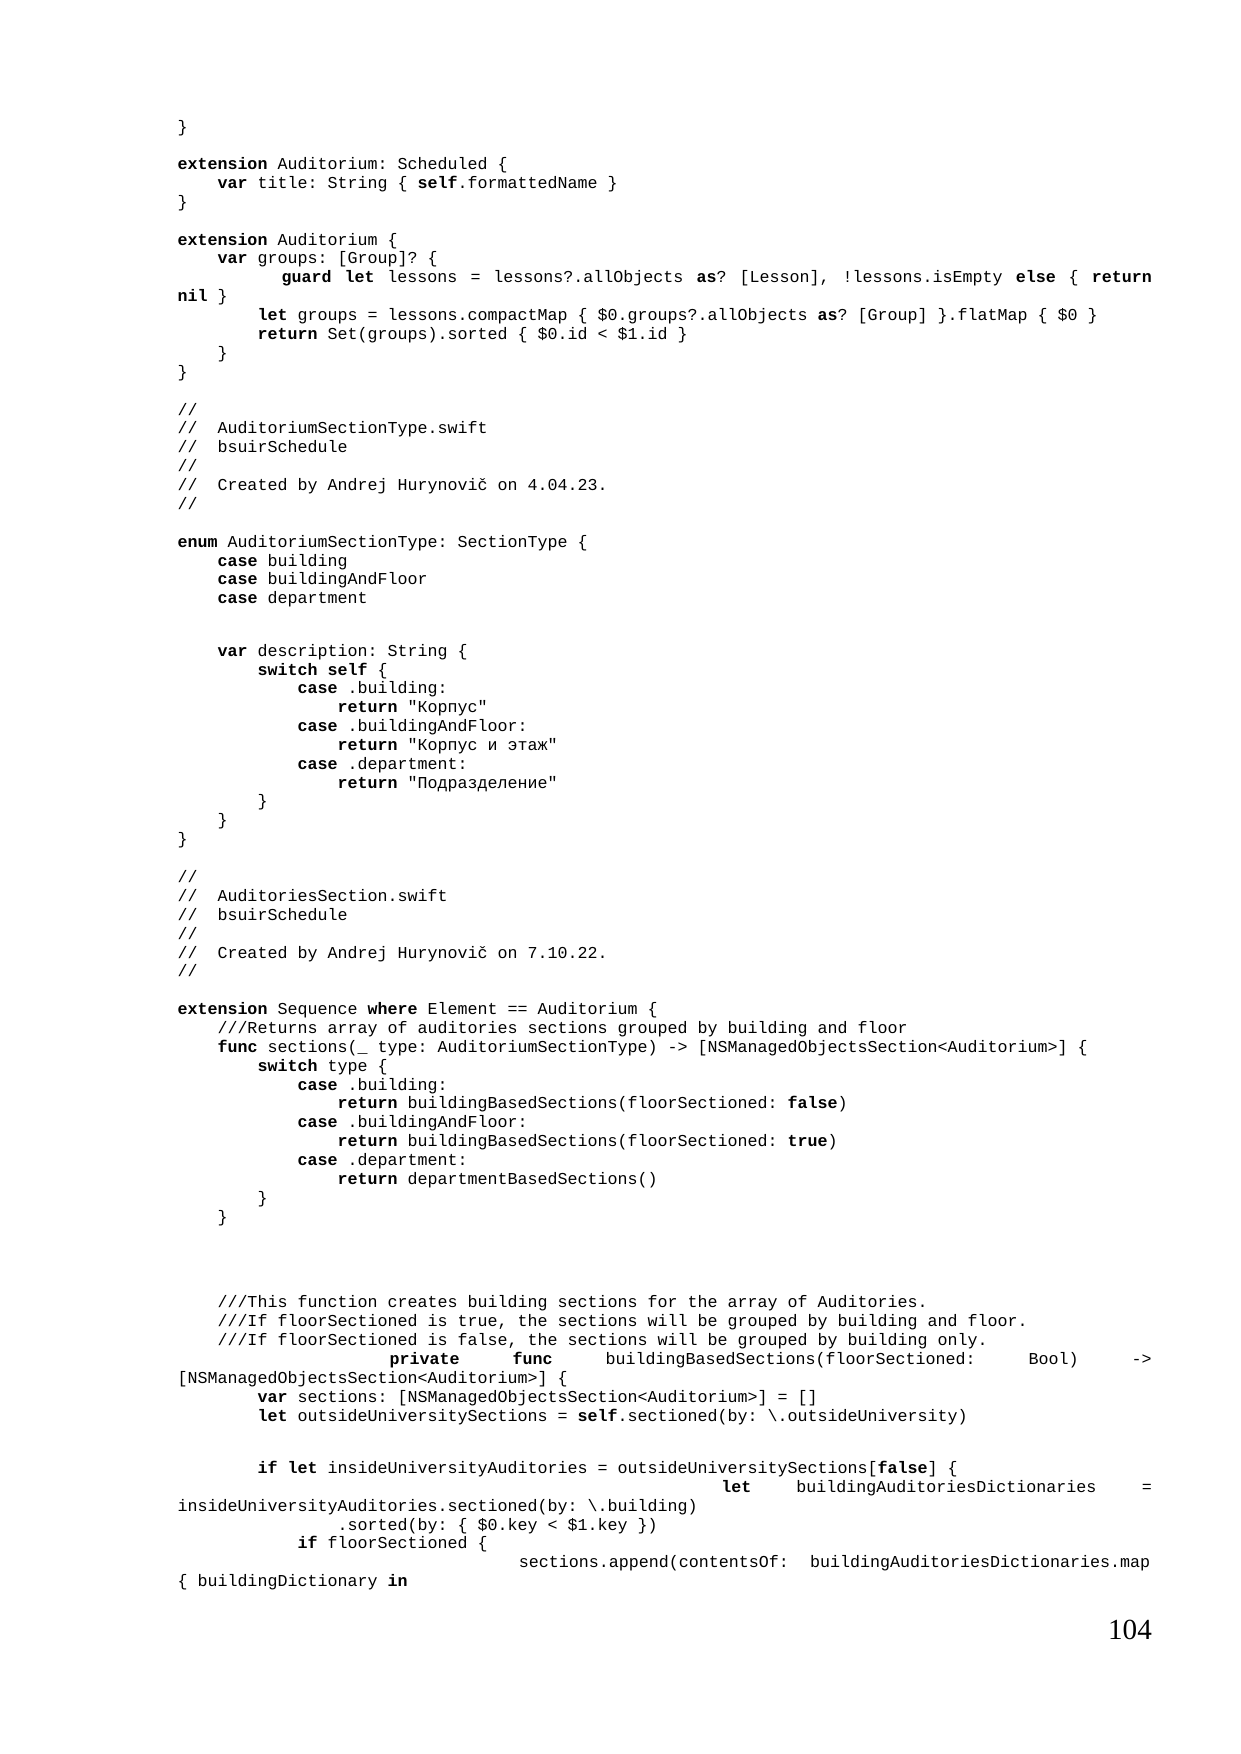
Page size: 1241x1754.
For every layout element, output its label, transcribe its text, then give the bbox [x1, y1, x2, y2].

text // [177, 401, 1152, 420]
text case .buildingAndFloor: [177, 718, 1152, 736]
text let groups = lessons.compactMap { $0.groups?.allObjects as? [Group] }.flatMap { $0 } [177, 307, 1152, 326]
text return "Подразделение" [177, 774, 1152, 793]
text case .buildingAndFloor: [177, 1114, 1152, 1133]
text } [177, 1208, 1152, 1227]
text sections.append(contentsOf: buildingAuditoriesDictionaries.map { buildingDictionary in [177, 1554, 1152, 1592]
text // AuditoriesSection.swift [177, 888, 1152, 906]
text ///If floorSectioned is true, the sections will be grouped by building and floor. [177, 1313, 1152, 1332]
text } [177, 344, 1152, 363]
text var title: String { self.formattedName } [177, 175, 1152, 193]
text return buildingBasedSections(floorSectioned: false) [177, 1095, 1152, 1114]
text // [177, 458, 1152, 477]
text if let insideUniversityAuditories = outsideUniversitySections[false] { [177, 1459, 1152, 1478]
text var sections: [NSManagedObjectsSection<Auditorium>] = [] [177, 1388, 1152, 1407]
text ///Returns array of auditories sections grouped by building and floor [177, 1019, 1152, 1038]
text return "Корпус" [177, 699, 1152, 718]
text guard let lessons = lessons?.allObjects as? [Lesson], !lessons.isEmpty else { return nil } [177, 269, 1152, 307]
text // [177, 963, 1152, 982]
text } [177, 118, 1152, 137]
text // bsuirSchedule [177, 906, 1152, 925]
text extension Sequence where Element == Auditorium { [177, 1001, 1152, 1019]
text // [177, 496, 1152, 514]
text extension Auditorium { [177, 231, 1152, 250]
text return "Корпус и этаж" [177, 736, 1152, 755]
text .sorted(by: { $0.key < $1.key }) [177, 1516, 1152, 1535]
text switch type { [177, 1057, 1152, 1076]
text if floorSectioned { [177, 1535, 1152, 1554]
text ///This function creates building sections for the array of Auditories. [177, 1294, 1152, 1313]
text ///If floorSectioned is false, the sections will be grouped by building only. [177, 1332, 1152, 1351]
text let buildingAuditoriesDictionaries = insideUniversityAuditories.sectioned(by: \.building) [177, 1478, 1152, 1516]
text } [177, 831, 1152, 849]
text var groups: [Group]? { [177, 250, 1152, 269]
text return buildingBasedSections(floorSectioned: true) [177, 1133, 1152, 1152]
text // AuditoriumSectionType.swift [177, 420, 1152, 439]
text case building [177, 552, 1152, 571]
text // bsuirSchedule [177, 439, 1152, 458]
text case buildingAndFloor [177, 571, 1152, 590]
text } [177, 1189, 1152, 1208]
text case .building: [177, 680, 1152, 699]
text extension Auditorium: Scheduled { [177, 156, 1152, 175]
text let outsideUniversitySections = self.sectioned(by: \.outsideUniversity) [177, 1407, 1152, 1426]
text enum AuditoriumSectionType: SectionType { [177, 533, 1152, 552]
text case .building: [177, 1076, 1152, 1095]
text } [177, 793, 1152, 812]
text func sections(_ type: AuditoriumSectionType) -> [NSManagedObjectsSection<Auditorium>] { [177, 1038, 1152, 1057]
text var description: String { [177, 642, 1152, 661]
text switch self { [177, 661, 1152, 680]
text case .department: [177, 755, 1152, 774]
text // [177, 925, 1152, 944]
text // Created by Andrej Hurynovič on 7.10.22. [177, 944, 1152, 963]
text return departmentBasedSections() [177, 1170, 1152, 1189]
text case .department: [177, 1152, 1152, 1170]
text // [177, 869, 1152, 888]
text // Created by Andrej Hurynovič on 4.04.23. [177, 477, 1152, 496]
text } [177, 193, 1152, 212]
text } [177, 812, 1152, 831]
text } [177, 363, 1152, 382]
text private func buildingBasedSections(floorSectioned: Bool) -> [NSManagedObjectsSection<Auditorium>] { [177, 1351, 1152, 1388]
text case department [177, 590, 1152, 609]
text return Set(groups).sorted { $0.id < $1.id } [177, 326, 1152, 344]
